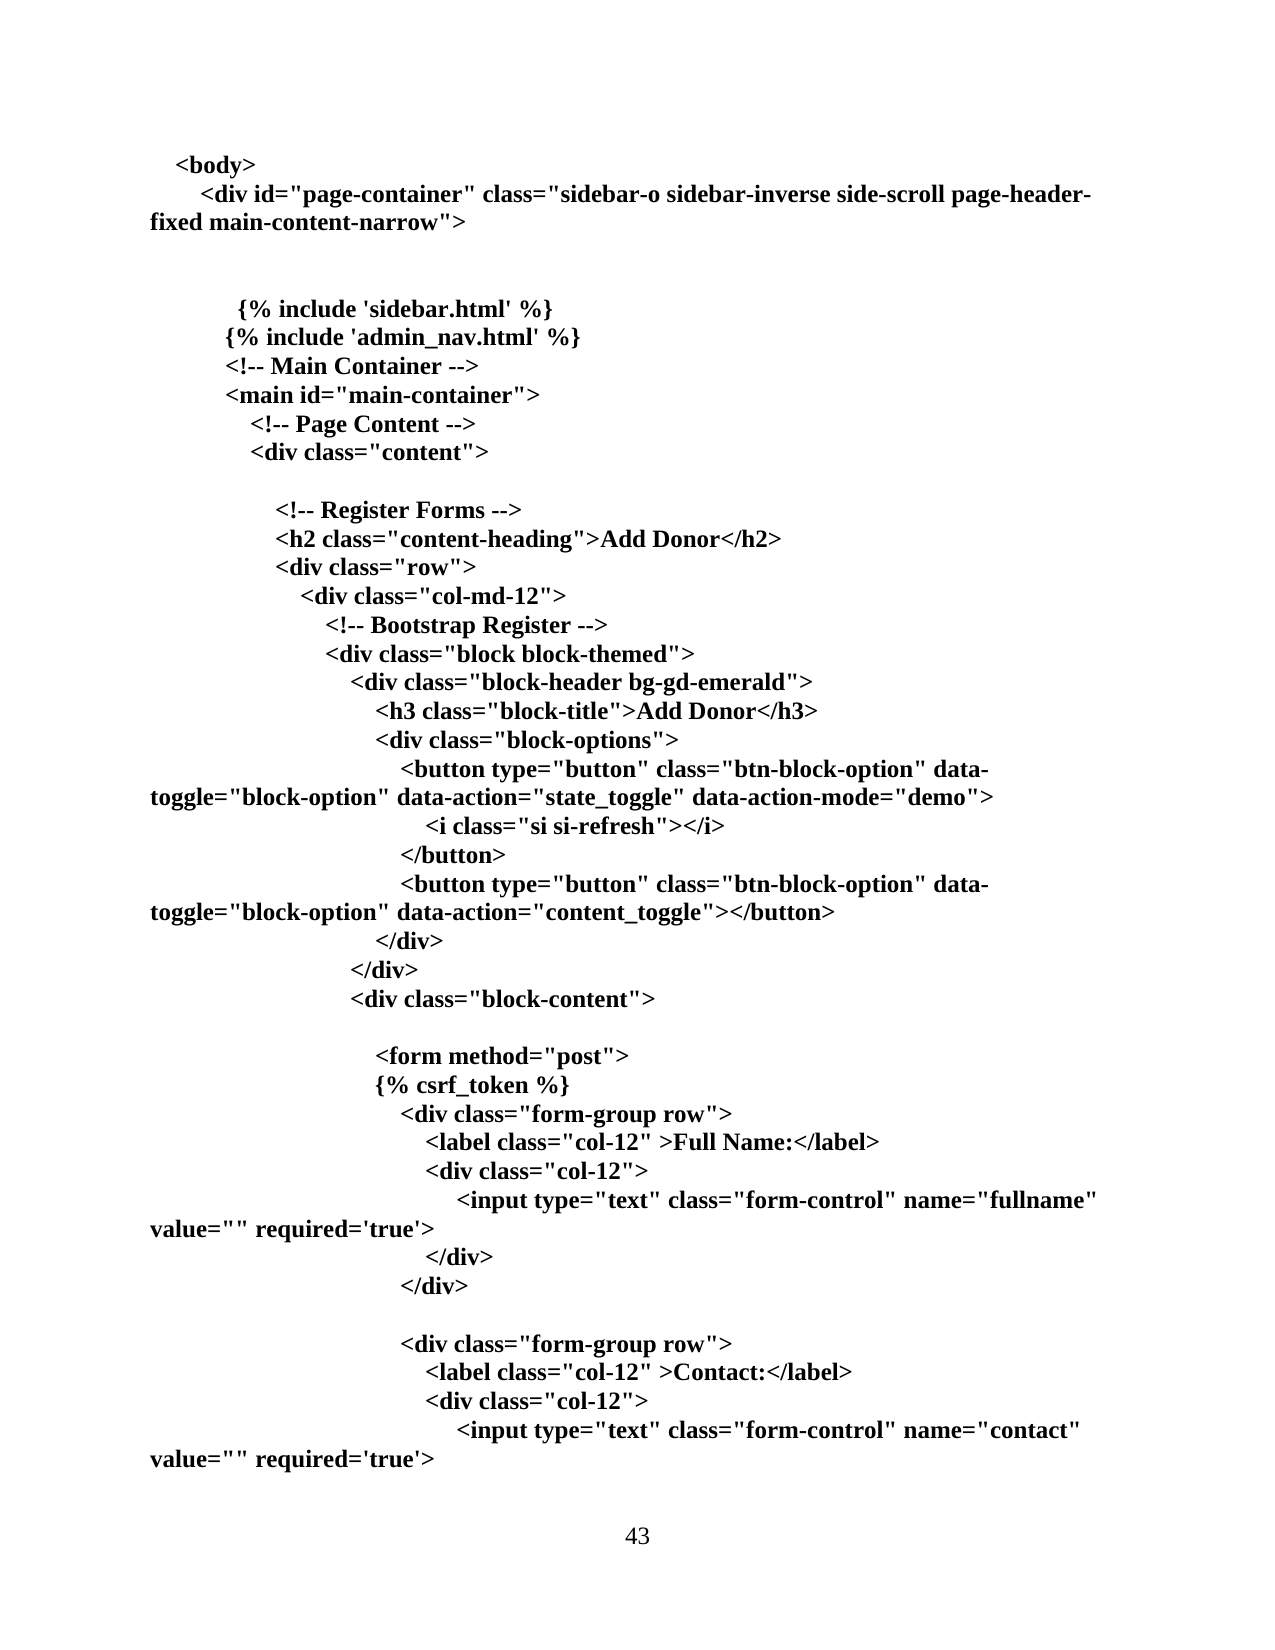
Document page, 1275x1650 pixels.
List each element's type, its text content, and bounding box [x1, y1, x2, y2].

text <button type="button" class="btn-block-option" data-toggle="block-option" data-action="state_toggle" data-action-mode="demo"> [150, 754, 1125, 811]
text <div class="block-options"> [150, 725, 1125, 754]
text <main id="main-container"> [150, 380, 1125, 409]
text <div class="col-12"> [150, 1156, 1125, 1185]
text <div class="form-group row"> [150, 1099, 1125, 1127]
text {% include 'sidebar.html' %} [150, 294, 1125, 322]
text <!-- Bootstrap Register --> [150, 610, 1125, 639]
text {% include 'admin_nav.html' %} [150, 322, 1125, 351]
text <!-- Main Container --> [150, 351, 1125, 380]
text <div class="col-12"> [150, 1386, 1125, 1415]
text </div> [150, 1242, 1125, 1271]
text <div class="block-content"> [150, 984, 1125, 1012]
text <div class="block block-themed"> [150, 639, 1125, 667]
text <div class="form-group row"> [150, 1329, 1125, 1357]
text <div id="page-container" class="sidebar-o sidebar-inverse side-scroll page-header-fixed main-content-narrow"> [150, 179, 1125, 236]
text <button type="button" class="btn-block-option" data-toggle="block-option" data-action="content_toggle"></button> [150, 869, 1125, 926]
text <!-- Page Content --> [150, 409, 1125, 437]
text </div> [150, 1271, 1125, 1300]
text <label class="col-12" >Full Name:</label> [150, 1127, 1125, 1156]
text <i class="si si-refresh"></i> [150, 811, 1125, 840]
text </div> [150, 926, 1125, 955]
text <!-- Register Forms --> [150, 495, 1125, 524]
text </div> [150, 955, 1125, 984]
text </button> [150, 840, 1125, 869]
text {% csrf_token %} [150, 1070, 1125, 1099]
text <input type="text" class="form-control" name="fullname" value="" required='true'> [150, 1185, 1125, 1242]
text <h3 class="block-title">Add Donor</h3> [150, 696, 1125, 725]
text <body> [150, 150, 1125, 179]
text <h2 class="content-heading">Add Donor</h2> [150, 524, 1125, 552]
text <div class="col-md-12"> [150, 581, 1125, 610]
text <div class="block-header bg-gd-emerald"> [150, 667, 1125, 696]
text <div class="content"> [150, 437, 1125, 466]
text <label class="col-12" >Contact:</label> [150, 1357, 1125, 1386]
text <div class="row"> [150, 552, 1125, 581]
text <input type="text" class="form-control" name="contact" value="" required='true'> [150, 1415, 1125, 1472]
text <form method="post"> [150, 1041, 1125, 1070]
